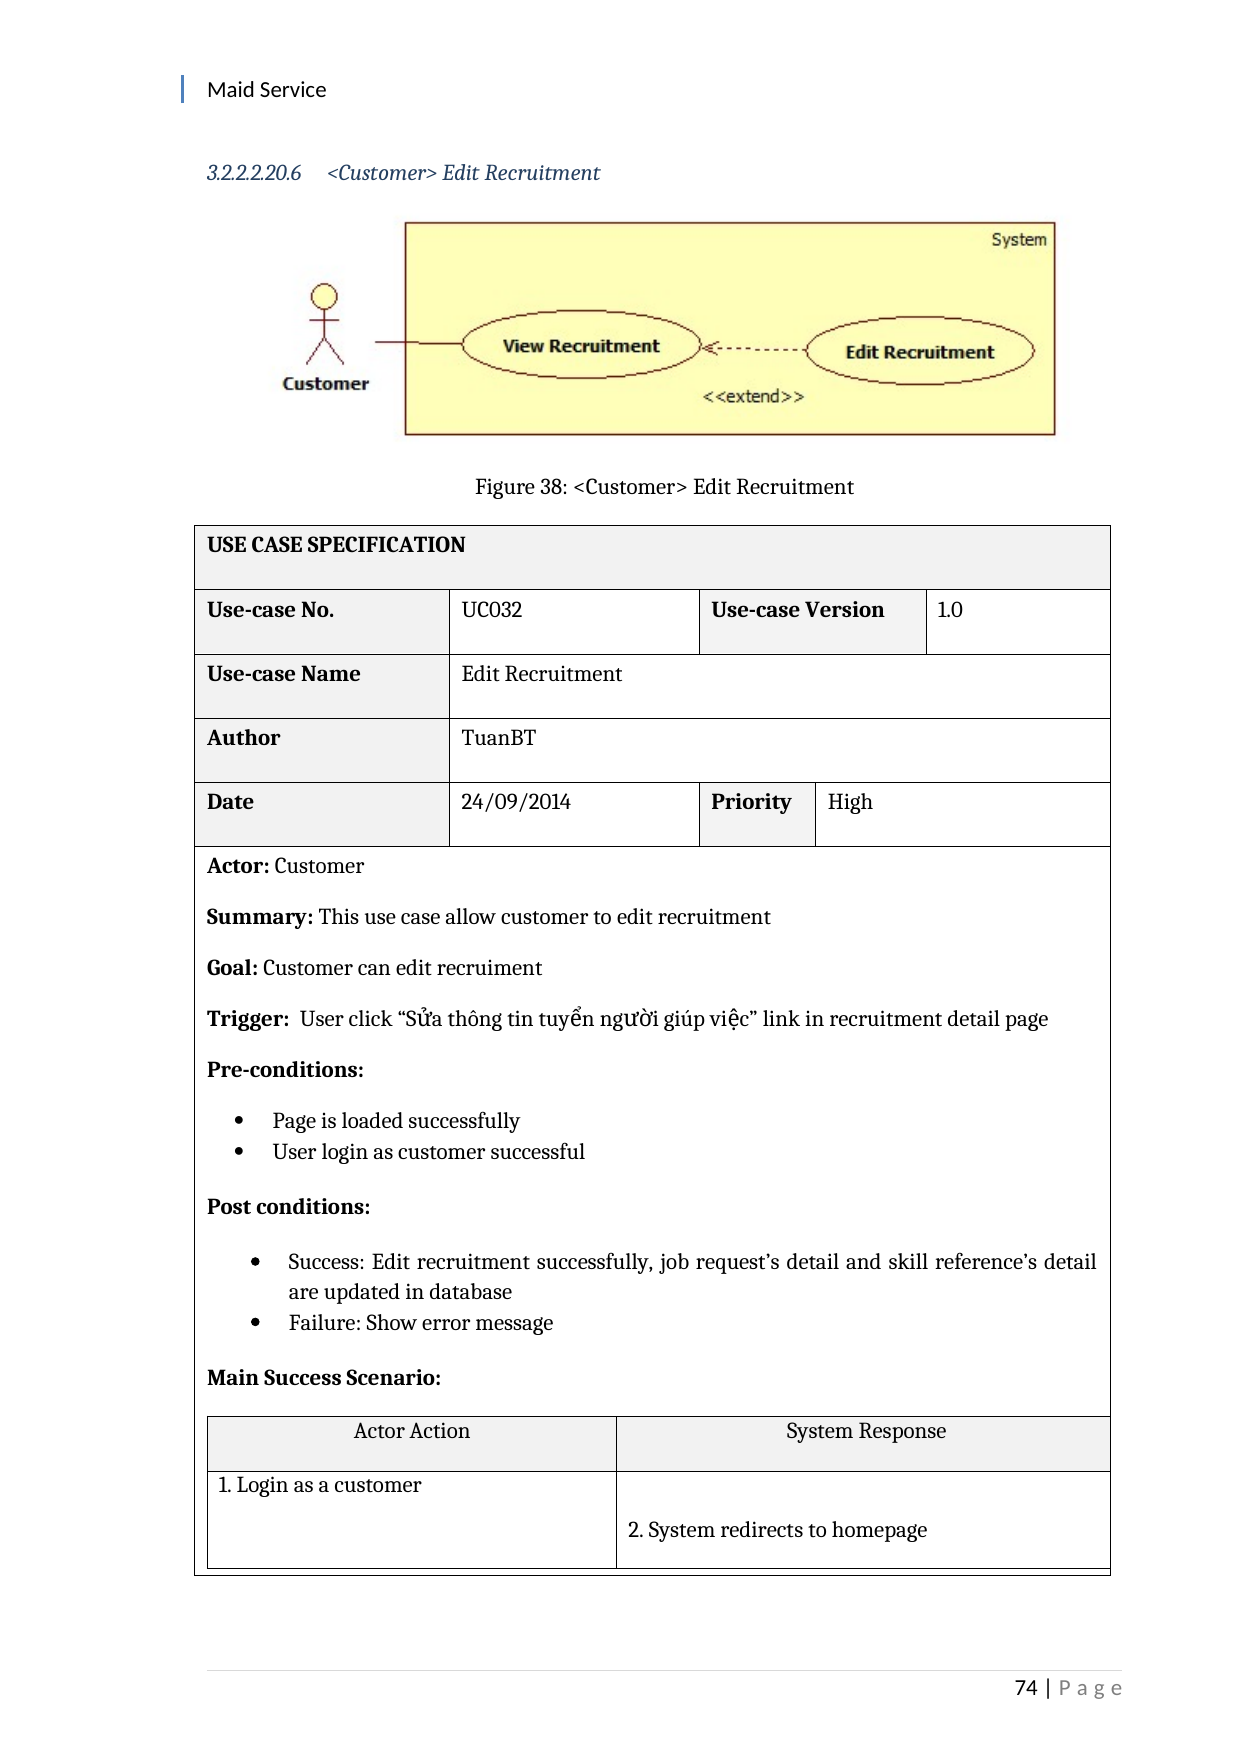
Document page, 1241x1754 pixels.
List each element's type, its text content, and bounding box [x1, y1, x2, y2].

table_header USE CASE SPECIFICATION [195, 526, 1110, 589]
table_cell Date [195, 783, 449, 846]
table_cell Author [195, 719, 449, 782]
table_cell 1.0 [927, 590, 1110, 653]
table_cell Use-case No. [195, 590, 449, 653]
subtitle <Customer> Edit Recruitment [207, 160, 1122, 186]
picture [244, 191, 1087, 467]
table_cell Use-case Version [700, 590, 926, 653]
table_cell TuanBT [450, 719, 1110, 782]
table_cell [195, 847, 1110, 1575]
table_cell Priority [700, 783, 815, 846]
table_cell UC032 [450, 590, 699, 653]
table_cell Use-case Name [195, 655, 449, 718]
table_cell Edit Recruitment [450, 655, 1110, 718]
table_cell High [816, 783, 1110, 846]
table_cell 24/09/2014 [450, 783, 699, 846]
